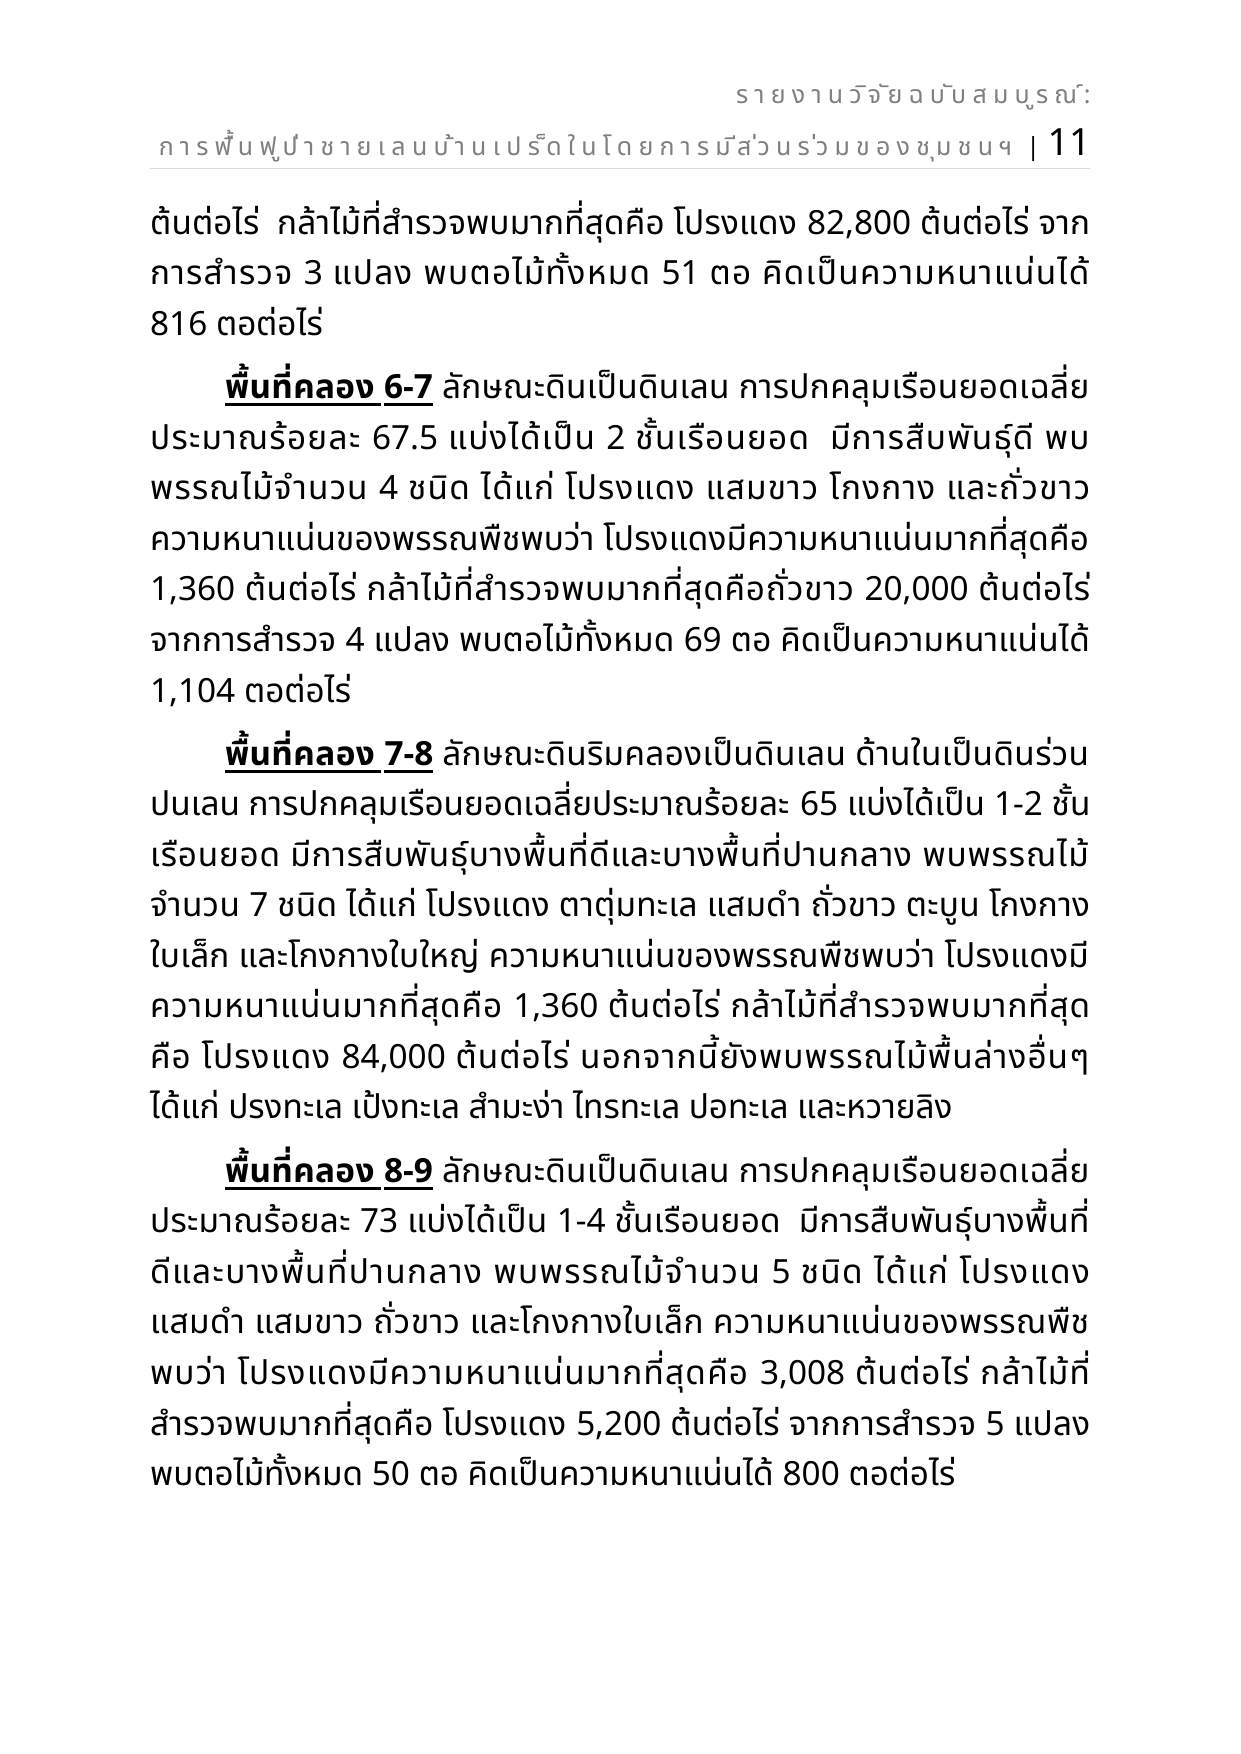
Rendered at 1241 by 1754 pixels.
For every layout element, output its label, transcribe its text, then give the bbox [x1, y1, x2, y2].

text พื้นที่คลอง 6-7 ลักษณะดินเป็นดินเลน การปกคลุมเรือนยอดเฉลี่ยประมาณร้อยละ 67.5 แบ่งได้เป็น 2 ชั้นเรือนยอด มีการสืบพันธุ์ดี พบพรรณไม้จำนวน 4 ชนิด ได้แก่ โปรงแดง แสมขาว โกงกาง และถั่วขาว ความหนาแน่นของพรรณพืชพบว่า โปรงแดงมีความหนาแน่นมากที่สุดคือ 1,360 ต้นต่อไร่ กล้าไม้ที่สำรวจพบมากที่สุดคือถั่วขาว 20,000 ต้นต่อไร่ จากการสำรวจ 4 แปลง พบตอไม้ทั้งหมด 69 ตอ คิดเป็นความหนาแน่นได้ 1,104 ตอต่อไร่ [150, 363, 1090, 717]
text พื้นที่คลอง 7-8 ลักษณะดินริมคลองเป็นดินเลน ด้านในเป็นดินร่วนปนเลน การปกคลุมเรือนยอดเฉลี่ยประมาณร้อยละ 65 แบ่งได้เป็น 1-2 ชั้นเรือนยอด มีการสืบพันธุ์บางพื้นที่ดีและบางพื้นที่ปานกลาง พบพรรณไม้จำนวน 7 ชนิด ได้แก่ โปรงแดง ตาตุ่มทะเล แสมดำ ถั่วขาว ตะบูน โกงกางใบเล็ก และโกงกางใบใหญ่ ความหนาแน่นของพรรณพืชพบว่า โปรงแดงมีความหนาแน่นมากที่สุดคือ 1,360 ต้นต่อไร่ กล้าไม้ที่สำรวจพบมากที่สุดคือ โปรงแดง 84,000 ต้นต่อไร่ นอกจากนี้ยังพบพรรณไม้พื้นล่างอื่นๆ ได้แก่ ปรงทะเล เป้งทะเล สำมะง่า ไทรทะเล ปอทะเล และหวายลิง [150, 729, 1090, 1134]
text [150, 198, 1090, 350]
text พื้นที่คลอง 8-9 ลักษณะดินเป็นดินเลน การปกคลุมเรือนยอดเฉลี่ยประมาณร้อยละ 73 แบ่งได้เป็น 1-4 ชั้นเรือนยอด มีการสืบพันธุ์บางพื้นที่ดีและบางพื้นที่ปานกลาง พบพรรณไม้จำนวน 5 ชนิด ได้แก่ โปรงแดง แสมดำ แสมขาว ถั่วขาว และโกงกางใบเล็ก ความหนาแน่นของพรรณพืชพบว่า โปรงแดงมีความหนาแน่นมากที่สุดคือ 3,008 ต้นต่อไร่ กล้าไม้ที่สำรวจพบมากที่สุดคือ โปรงแดง 5,200 ต้นต่อไร่ จากการสำรวจ 5 แปลง พบตอไม้ทั้งหมด 50 ตอ คิดเป็นความหนาแน่นได้ 800 ตอต่อไร่ [150, 1146, 1090, 1501]
